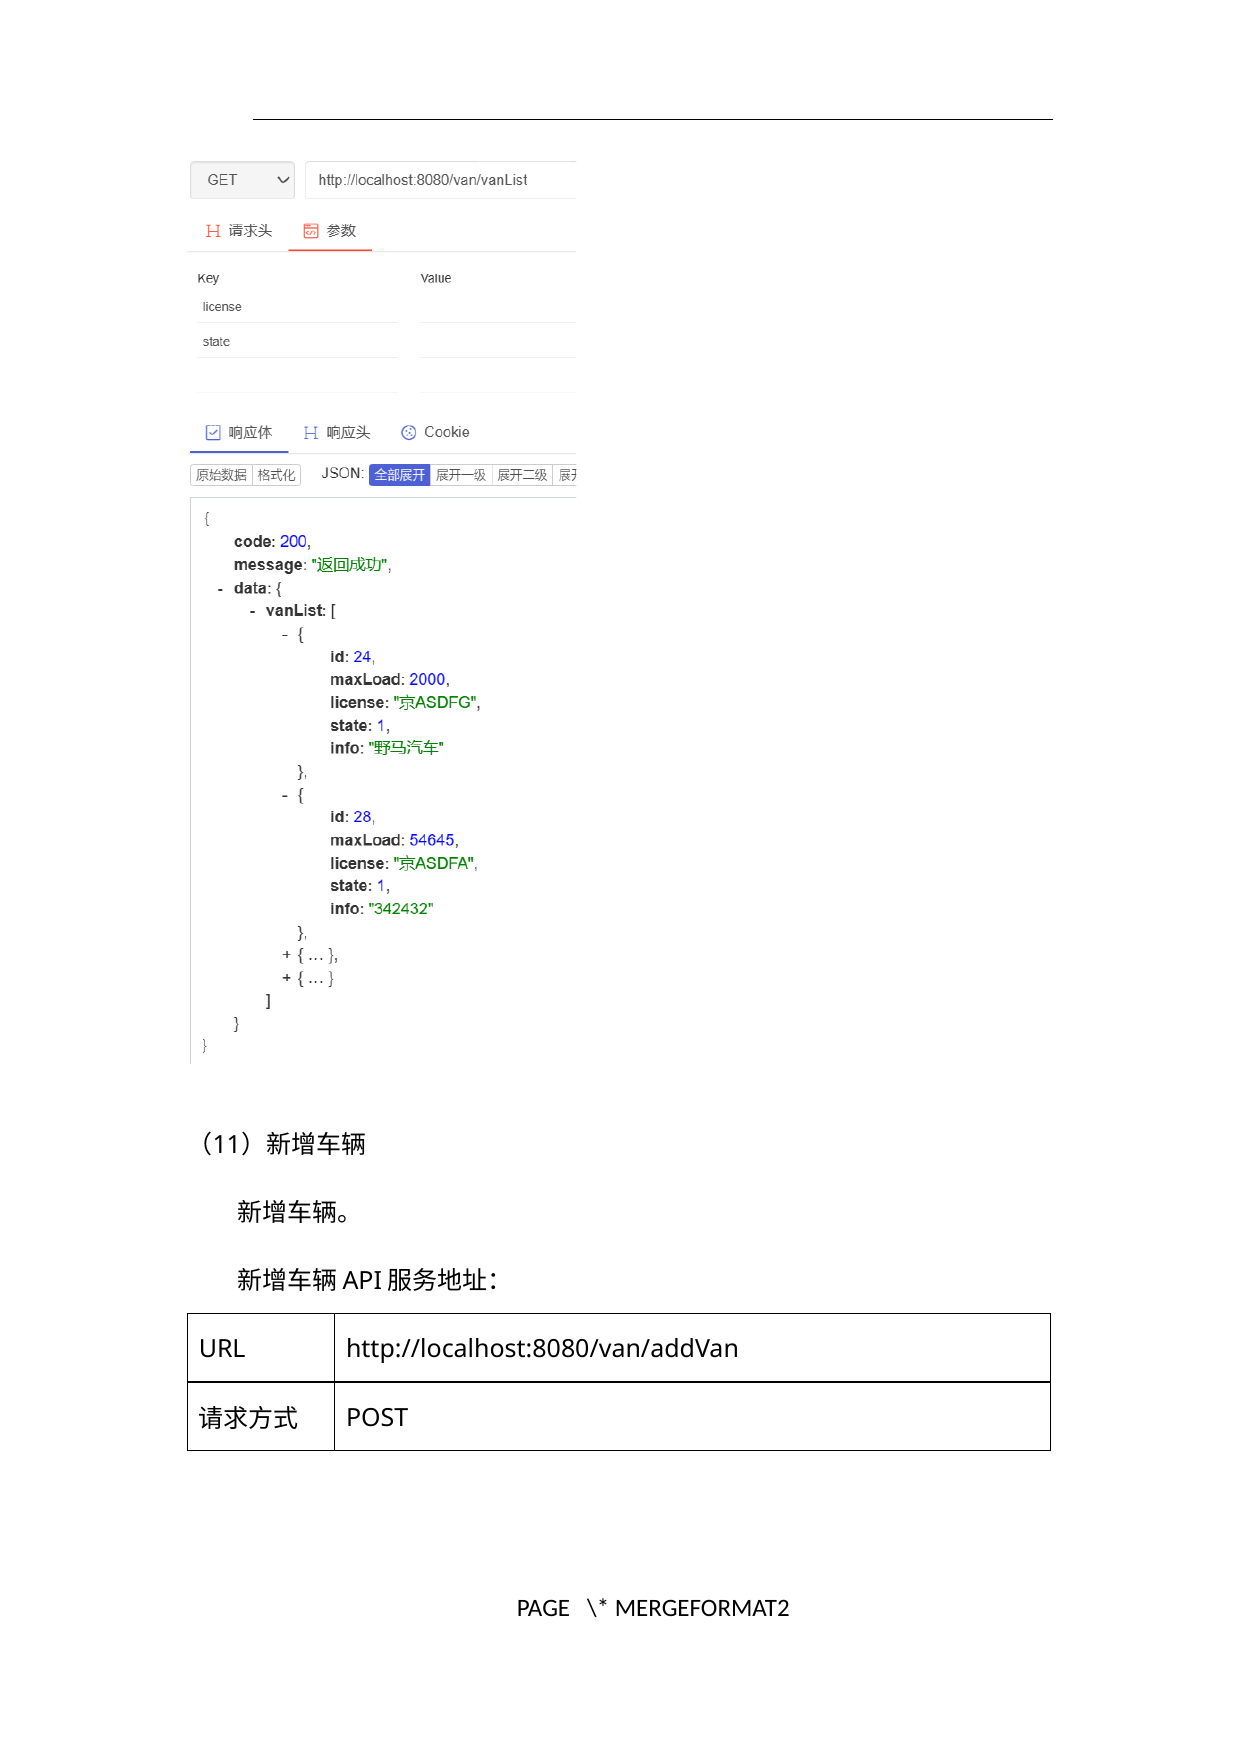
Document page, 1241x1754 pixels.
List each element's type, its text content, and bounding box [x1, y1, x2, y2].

picture [187, 157, 577, 1064]
table_header URL [188, 1314, 334, 1381]
list 新增车辆。 [187, 1177, 1053, 1244]
list （11）新增车辆 [187, 1109, 1053, 1177]
table_cell POST [335, 1383, 1050, 1450]
list 新增车辆API服务地址： [187, 1244, 1053, 1312]
table_cell 请求方式 [188, 1383, 334, 1450]
table_header http://localhost:8080/van/addVan [335, 1314, 1050, 1381]
